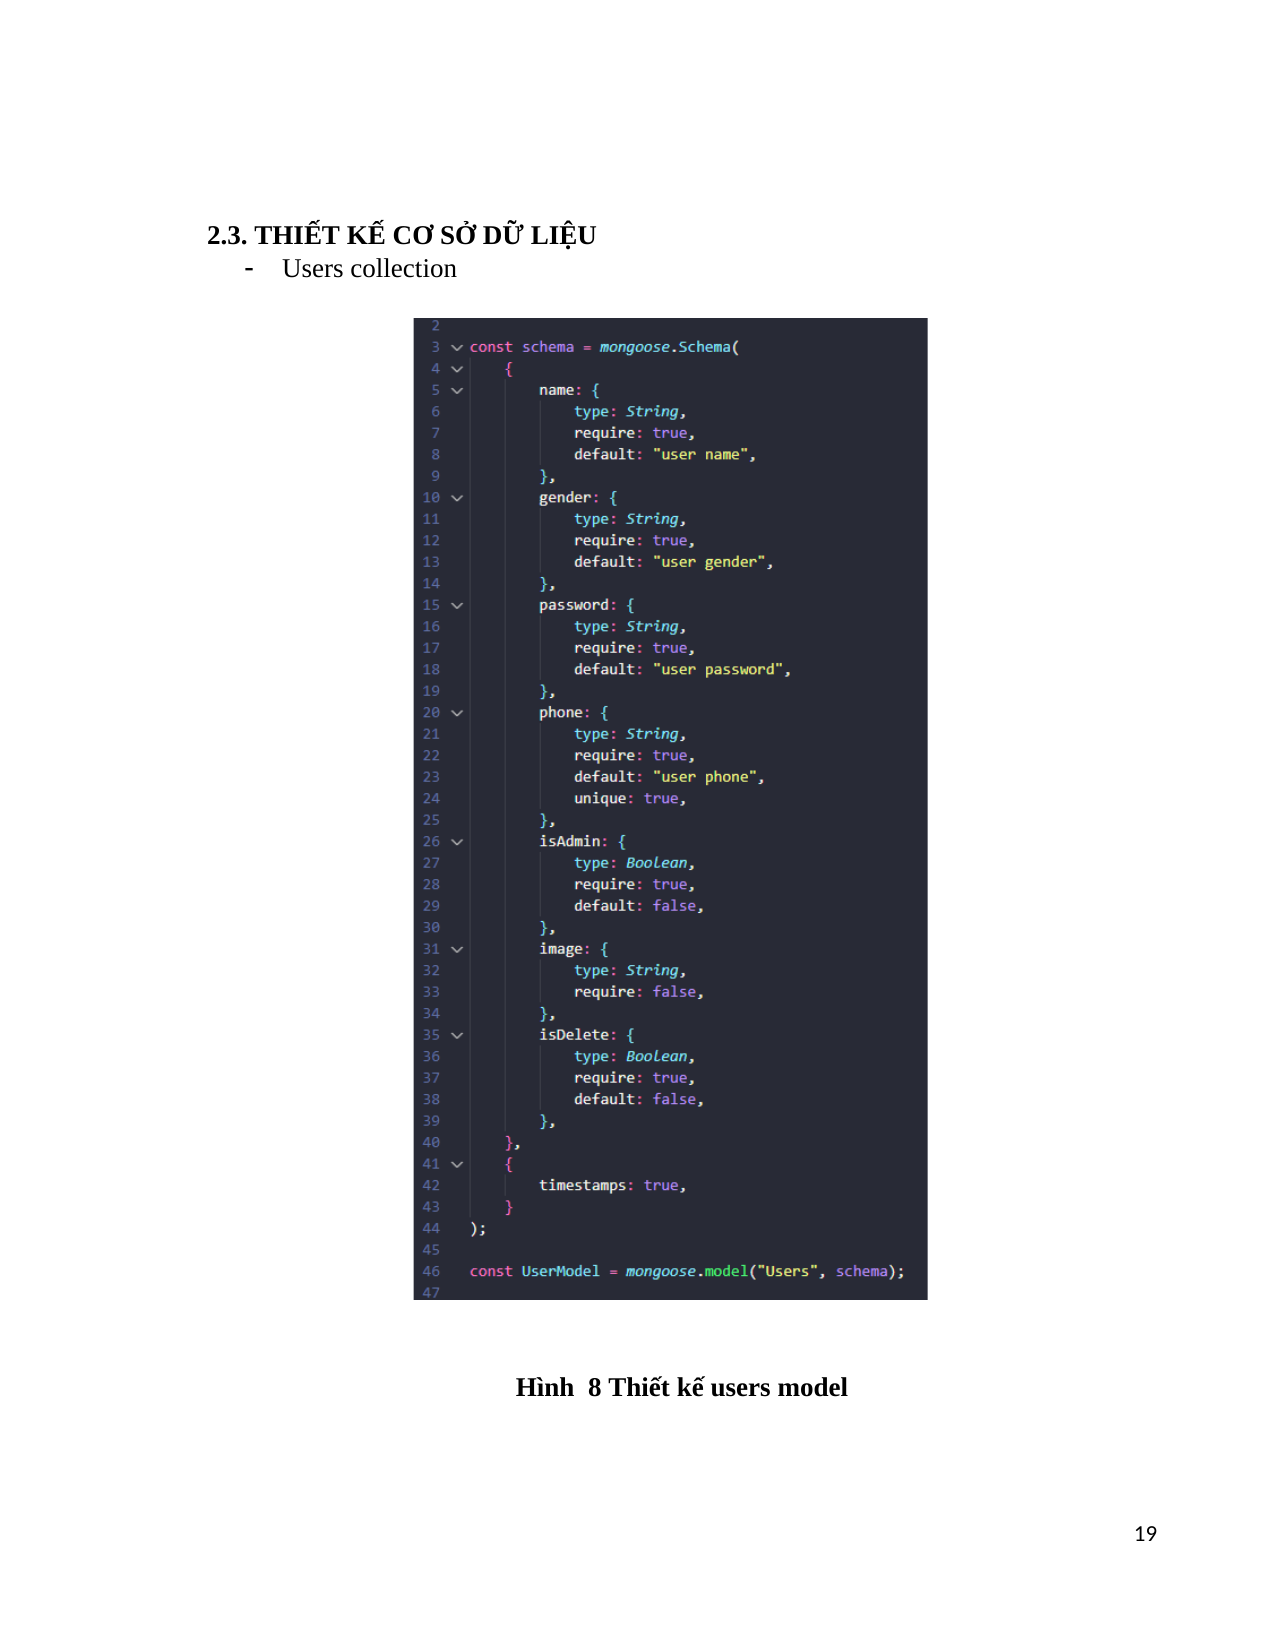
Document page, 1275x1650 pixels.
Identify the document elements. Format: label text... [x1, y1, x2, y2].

list Users collection [244, 253, 1157, 284]
picture [413, 318, 928, 1300]
text Hình 8 Thiết kế users model [207, 1371, 1157, 1402]
subtitle 2.3. THIẾT KẾ CƠ SỞ DỮ LIỆU [207, 219, 1157, 250]
